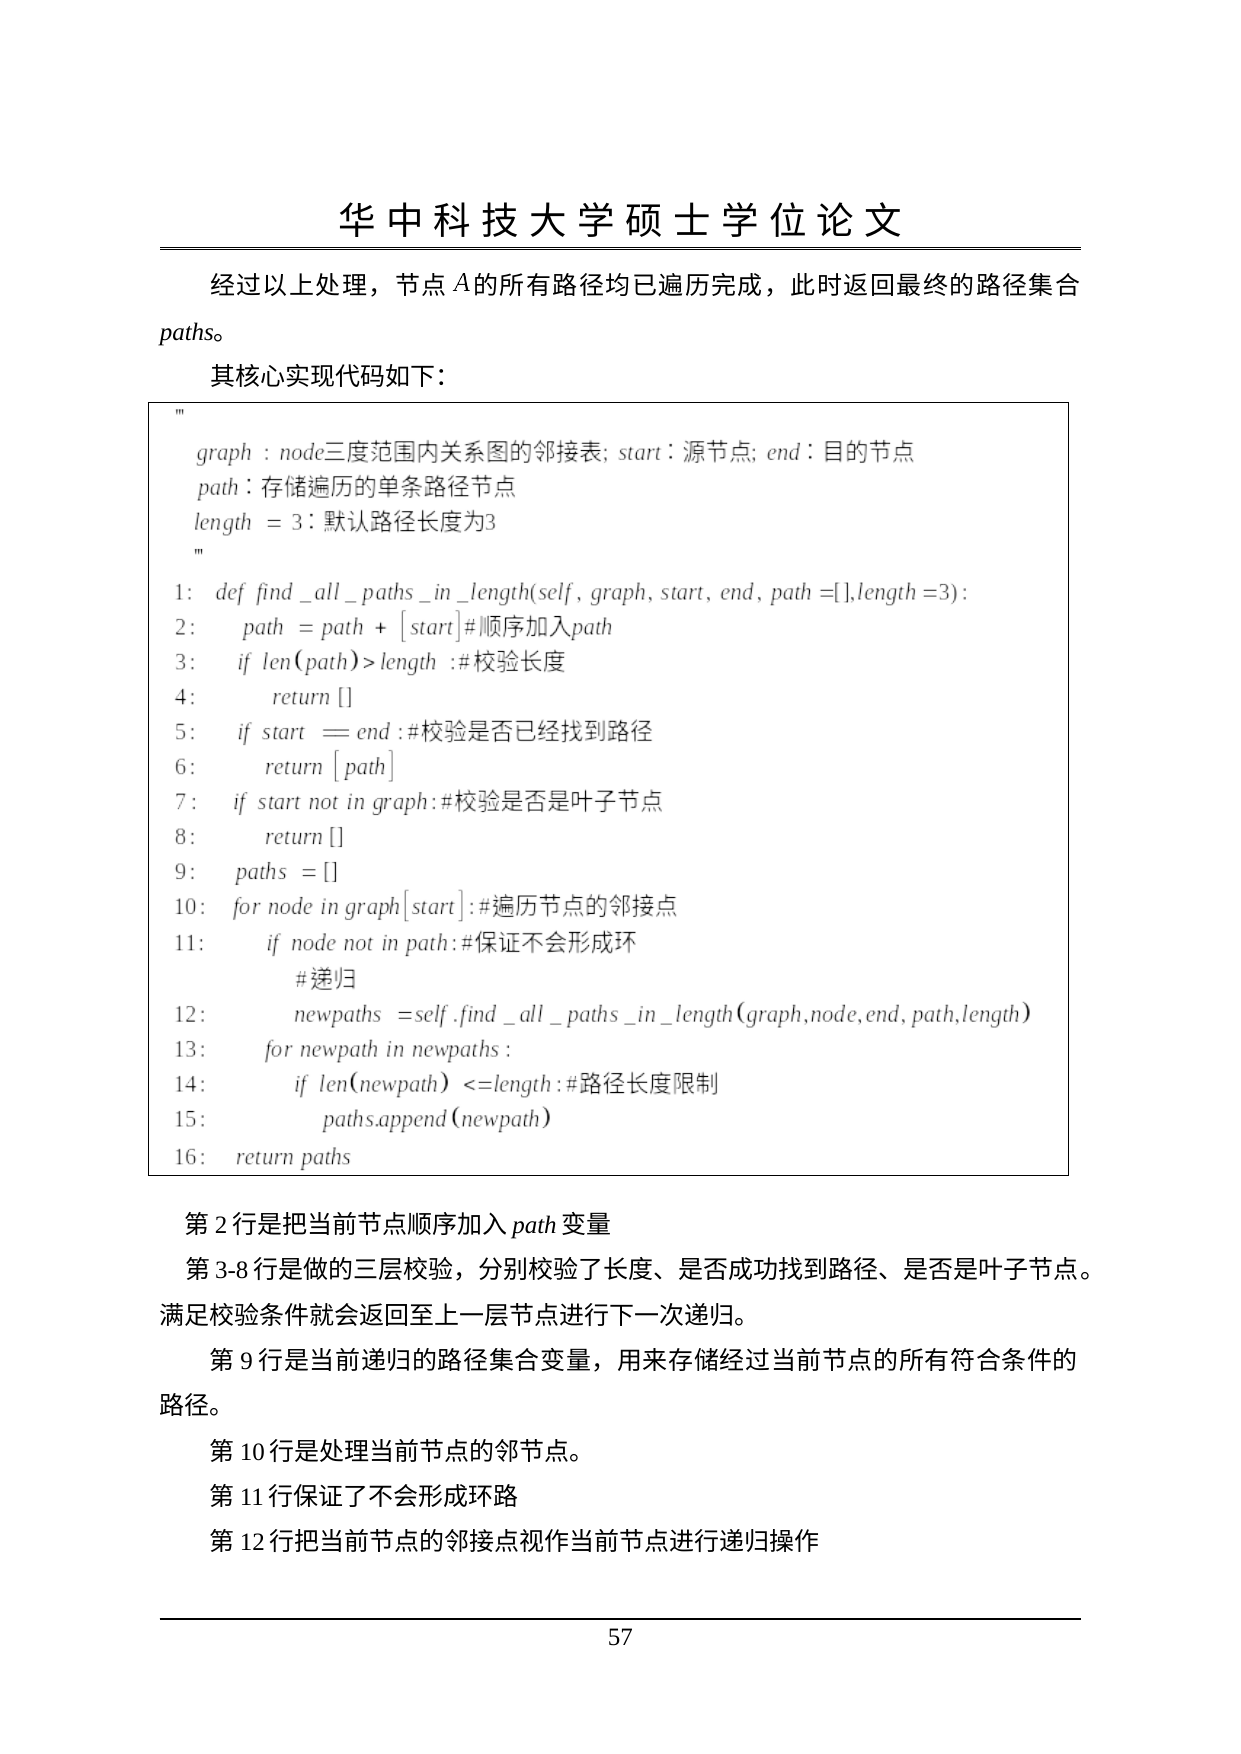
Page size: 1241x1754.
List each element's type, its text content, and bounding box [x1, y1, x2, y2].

text 第11行保证了不会形成环路 [159, 1476, 1081, 1513]
text 其核心实现代码如下： [159, 356, 1081, 393]
text 第10行是处理当前节点的邻节点。 [159, 1431, 1081, 1467]
text 经过以上处理，节点的所有路径均已遍历完成，此时返回最终的路径集合paths。 [159, 266, 1081, 347]
text 第3-8行是做的三层校验，分别校验了长度、是否成功找到路径、是否是叶子节点。满足校验条件就会返回至上一层节点进行下一次递归。 [159, 1250, 1081, 1331]
text 第2行是把当前节点顺序加入path变量 [159, 1204, 1081, 1241]
text 第9行是当前递归的路径集合变量，用来存储经过当前节点的所有符合条件的路径。 [159, 1340, 1081, 1422]
text 第12行把当前节点的邻接点视作当前节点进行递归操作 [159, 1522, 1081, 1558]
table_header [149, 403, 1068, 1175]
